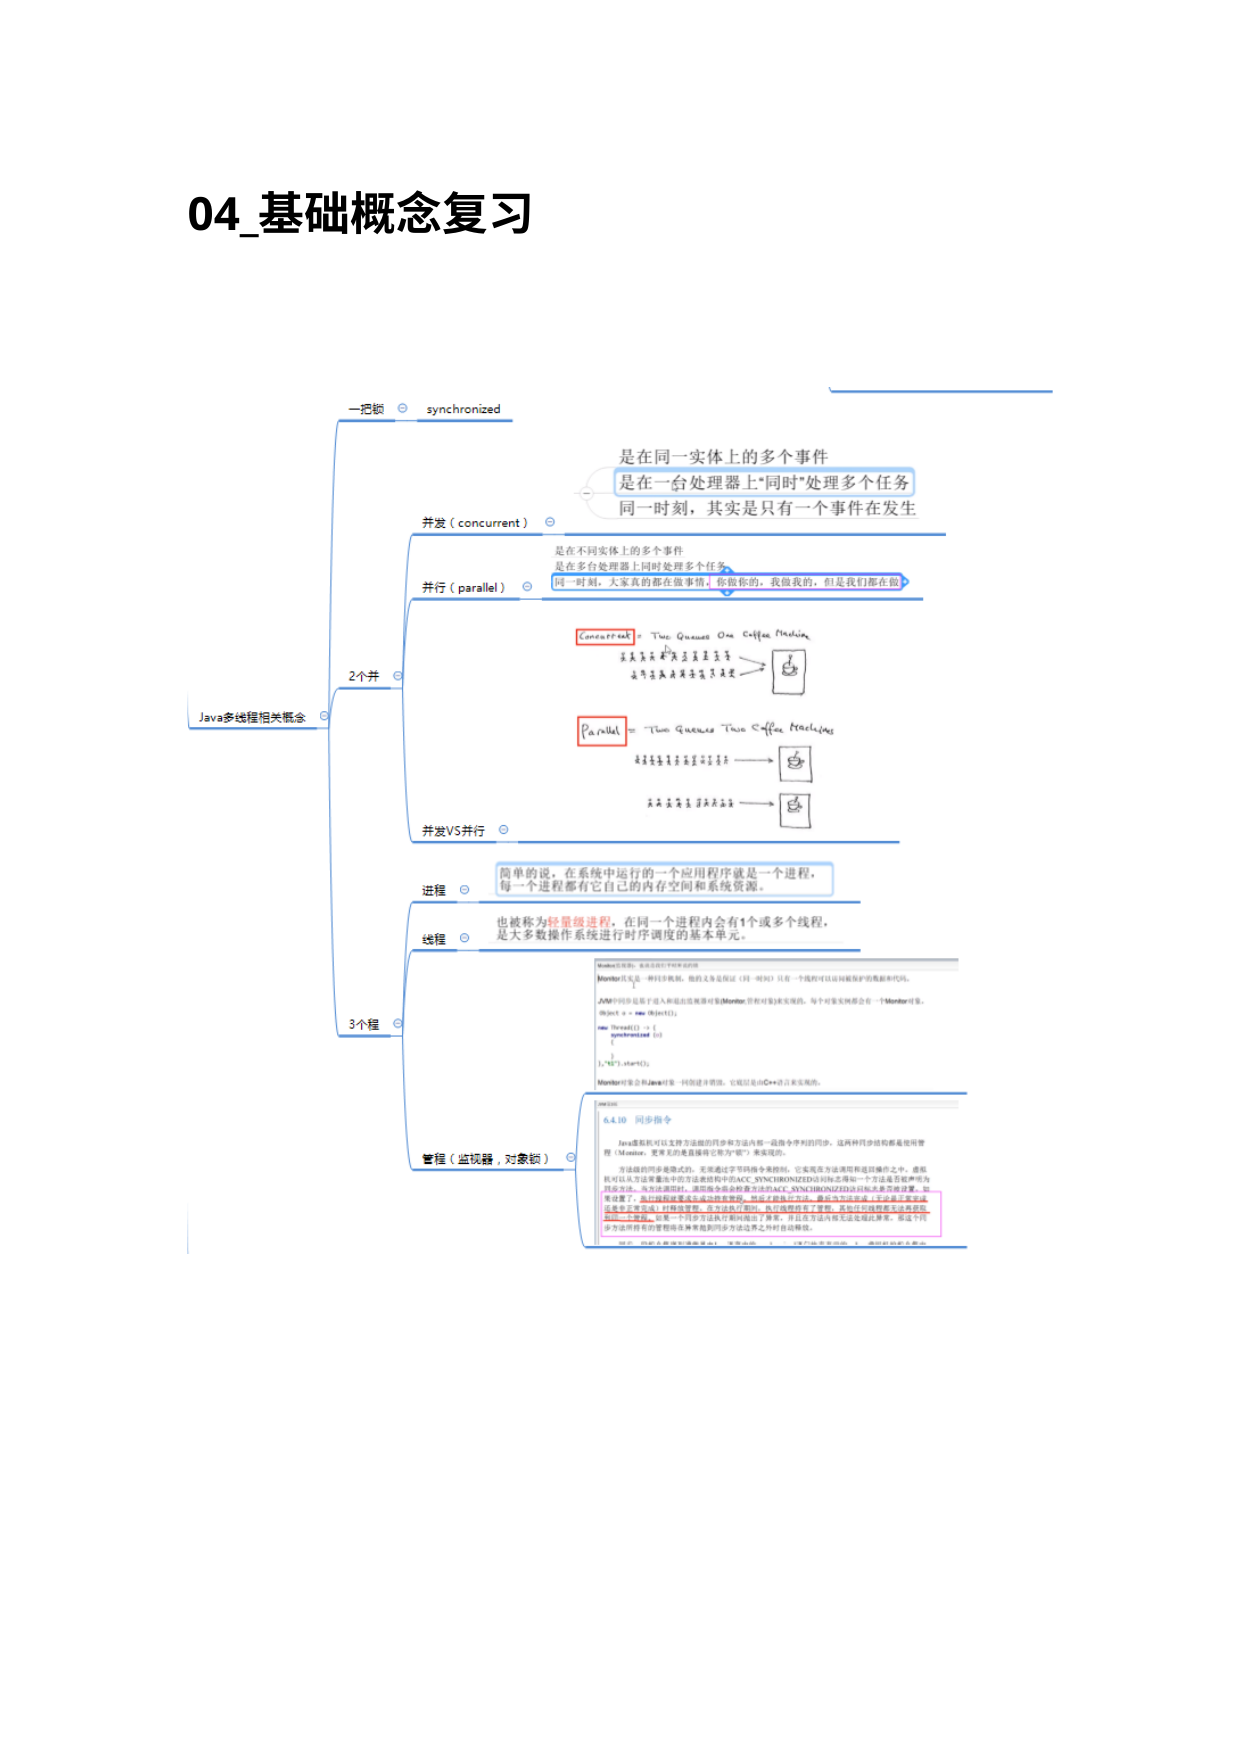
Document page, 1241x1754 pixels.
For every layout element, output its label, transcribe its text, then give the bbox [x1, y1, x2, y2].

subtitle 04_基础概念复习 [187, 162, 1053, 259]
picture [187, 387, 1053, 1254]
